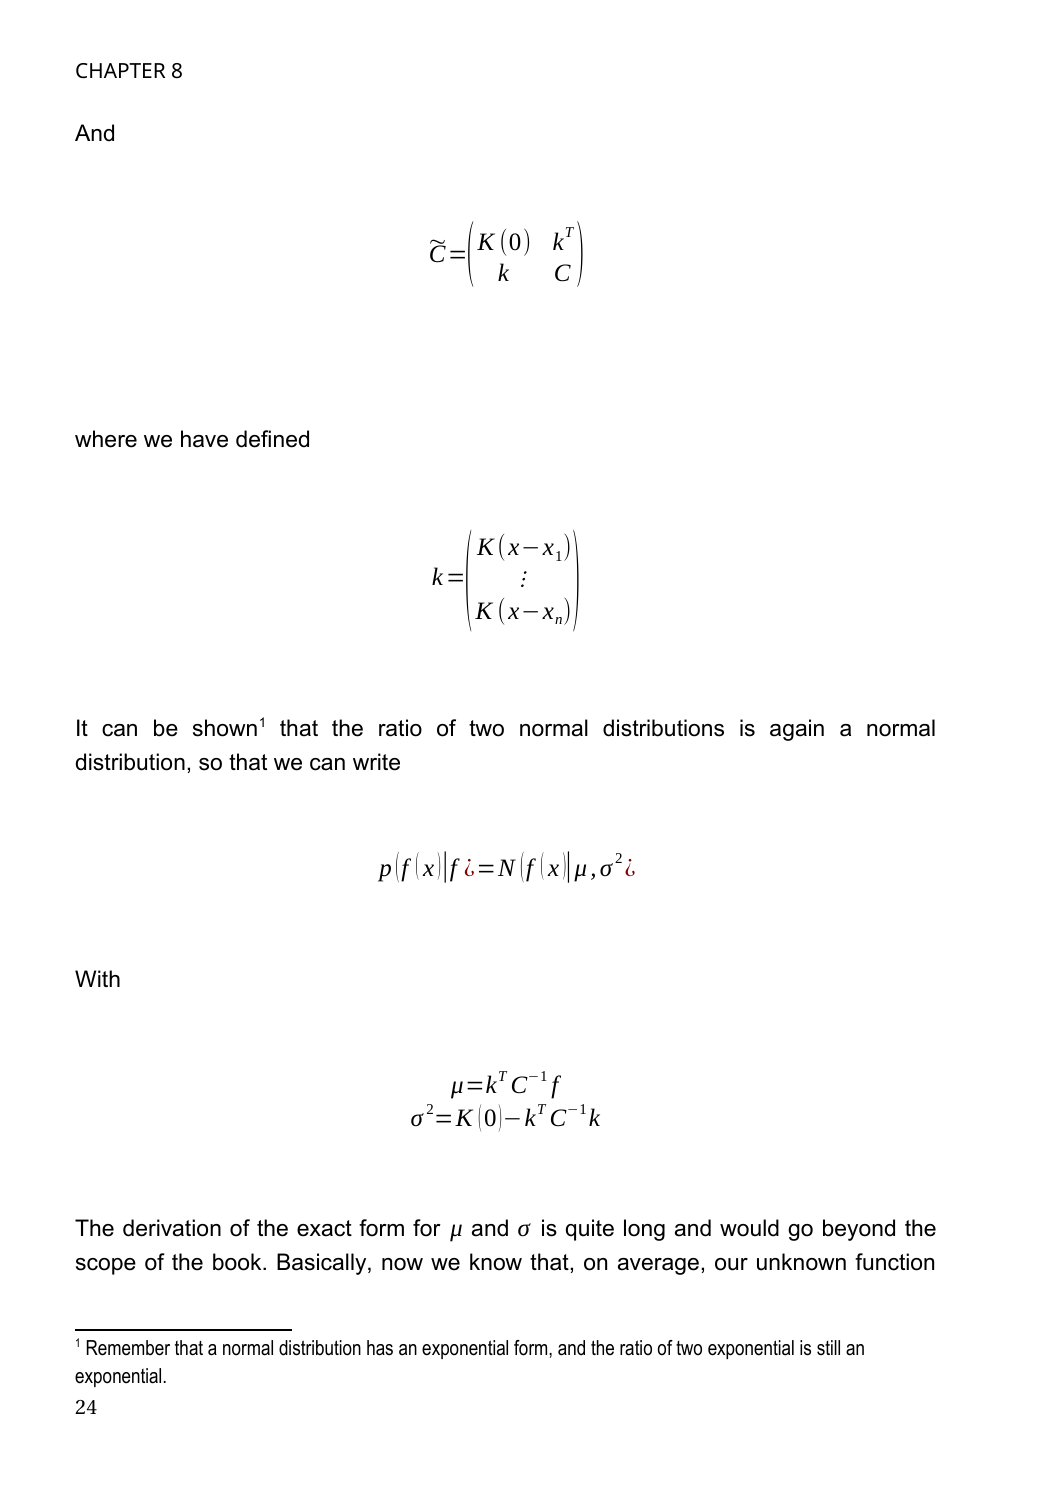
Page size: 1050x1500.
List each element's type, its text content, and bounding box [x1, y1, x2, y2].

text And [75, 112, 937, 146]
text where we have defined [75, 419, 937, 452]
text With [75, 959, 937, 992]
text It can be shown that the ratio of two normal distributions is again a normal distribution, so that we can write [75, 708, 937, 775]
